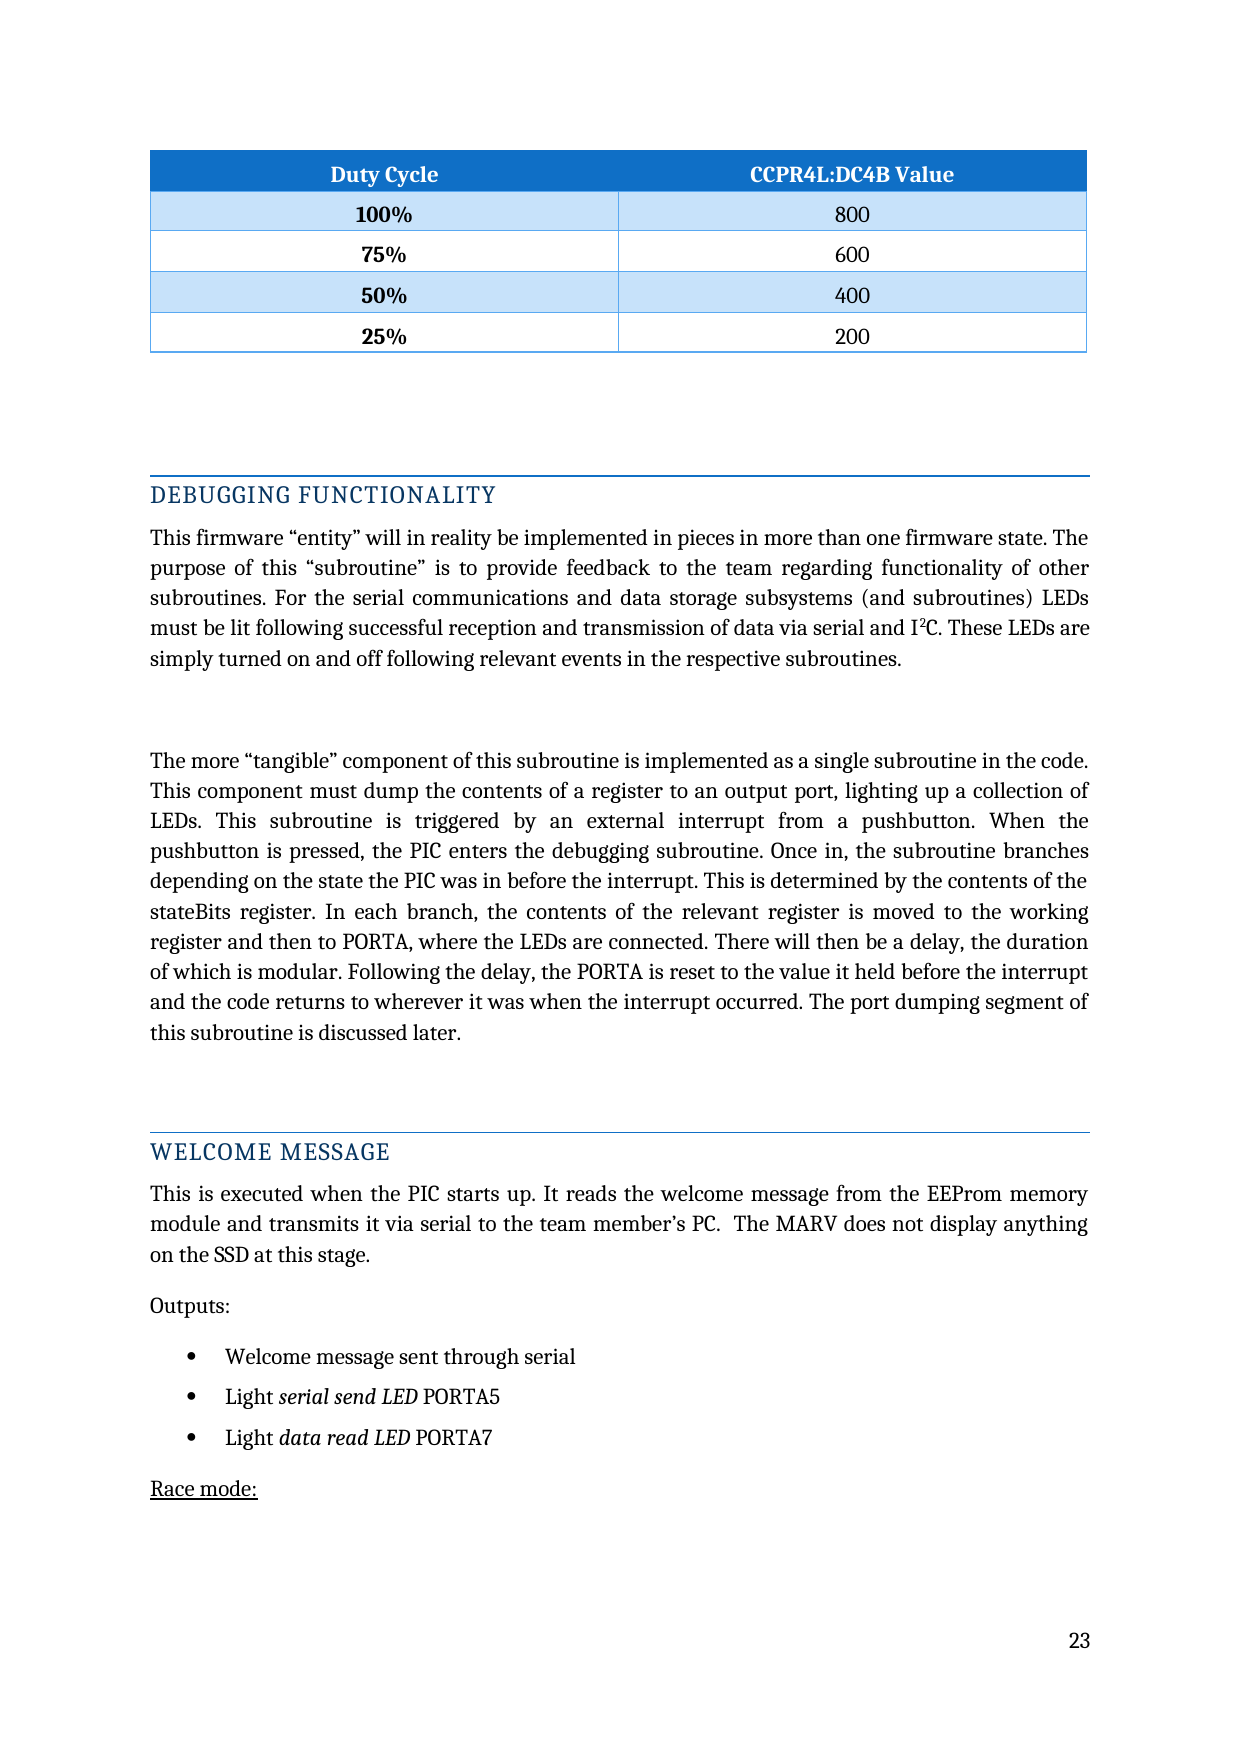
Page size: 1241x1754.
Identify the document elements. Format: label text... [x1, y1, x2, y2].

subtitle Debugging Functionality [150, 477, 1090, 510]
table_cell 25% [151, 313, 618, 351]
text Race mode: [150, 1476, 1090, 1502]
list Light serial send LED PORTA5 [187, 1384, 1090, 1411]
table_cell 75% [151, 231, 618, 271]
text This is executed when the PIC starts up. It reads the welcome message from the EEProm memory module and transmits it via serial to the team member’s PC. The MARV does not display anything on the SSD at this stage. [150, 1181, 1090, 1268]
table_cell 200 [619, 313, 1086, 351]
subtitle Welcome message [150, 1133, 1090, 1166]
table_cell 400 [619, 272, 1086, 312]
table_cell 800 [619, 192, 1086, 230]
list Welcome message sent through serial [187, 1343, 1090, 1370]
table_header Duty Cycle [151, 151, 618, 191]
table_header CCPR4L:DC4B Value [619, 151, 1086, 191]
text The more “tangible” component of this subroutine is implemented as a single subroutine in the code. This component must dump the contents of a register to an output port, lighting up a collection of LEDs. This subroutine is triggered by an external interrupt from a pushbutton. When the pushbutton is pressed, the PIC enters the debugging subroutine. Once in, the subroutine branches depending on the state the PIC was in before the interrupt. This is determined by the contents of the stateBits register. In each branch, the contents of the relevant register is moved to the working register and then to PORTA, where the LEDs are connected. There will then be a delay, the duration of which is modular. Following the delay, the PORTA is reset to the value it held before the interrupt and the code returns to wherever it was when the interrupt occurred. The port dumping segment of this subroutine is discussed later. [150, 747, 1090, 1046]
list Light data read LED PORTA7 [187, 1425, 1090, 1451]
table_cell 50% [151, 272, 618, 312]
table_cell 100% [151, 192, 618, 230]
table_cell 600 [619, 231, 1086, 271]
text This firmware “entity” will in reality be implemented in pieces in more than one firmware state. The purpose of this “subroutine” is to provide feedback to the team regarding functionality of other subroutines. For the serial communications and data storage subsystems (and subroutines) LEDs must be lit following successful reception and transmission of data via serial and I2C. These LEDs are simply turned on and off following relevant events in the respective subroutines. [150, 524, 1090, 672]
text Outputs: [150, 1292, 1090, 1319]
